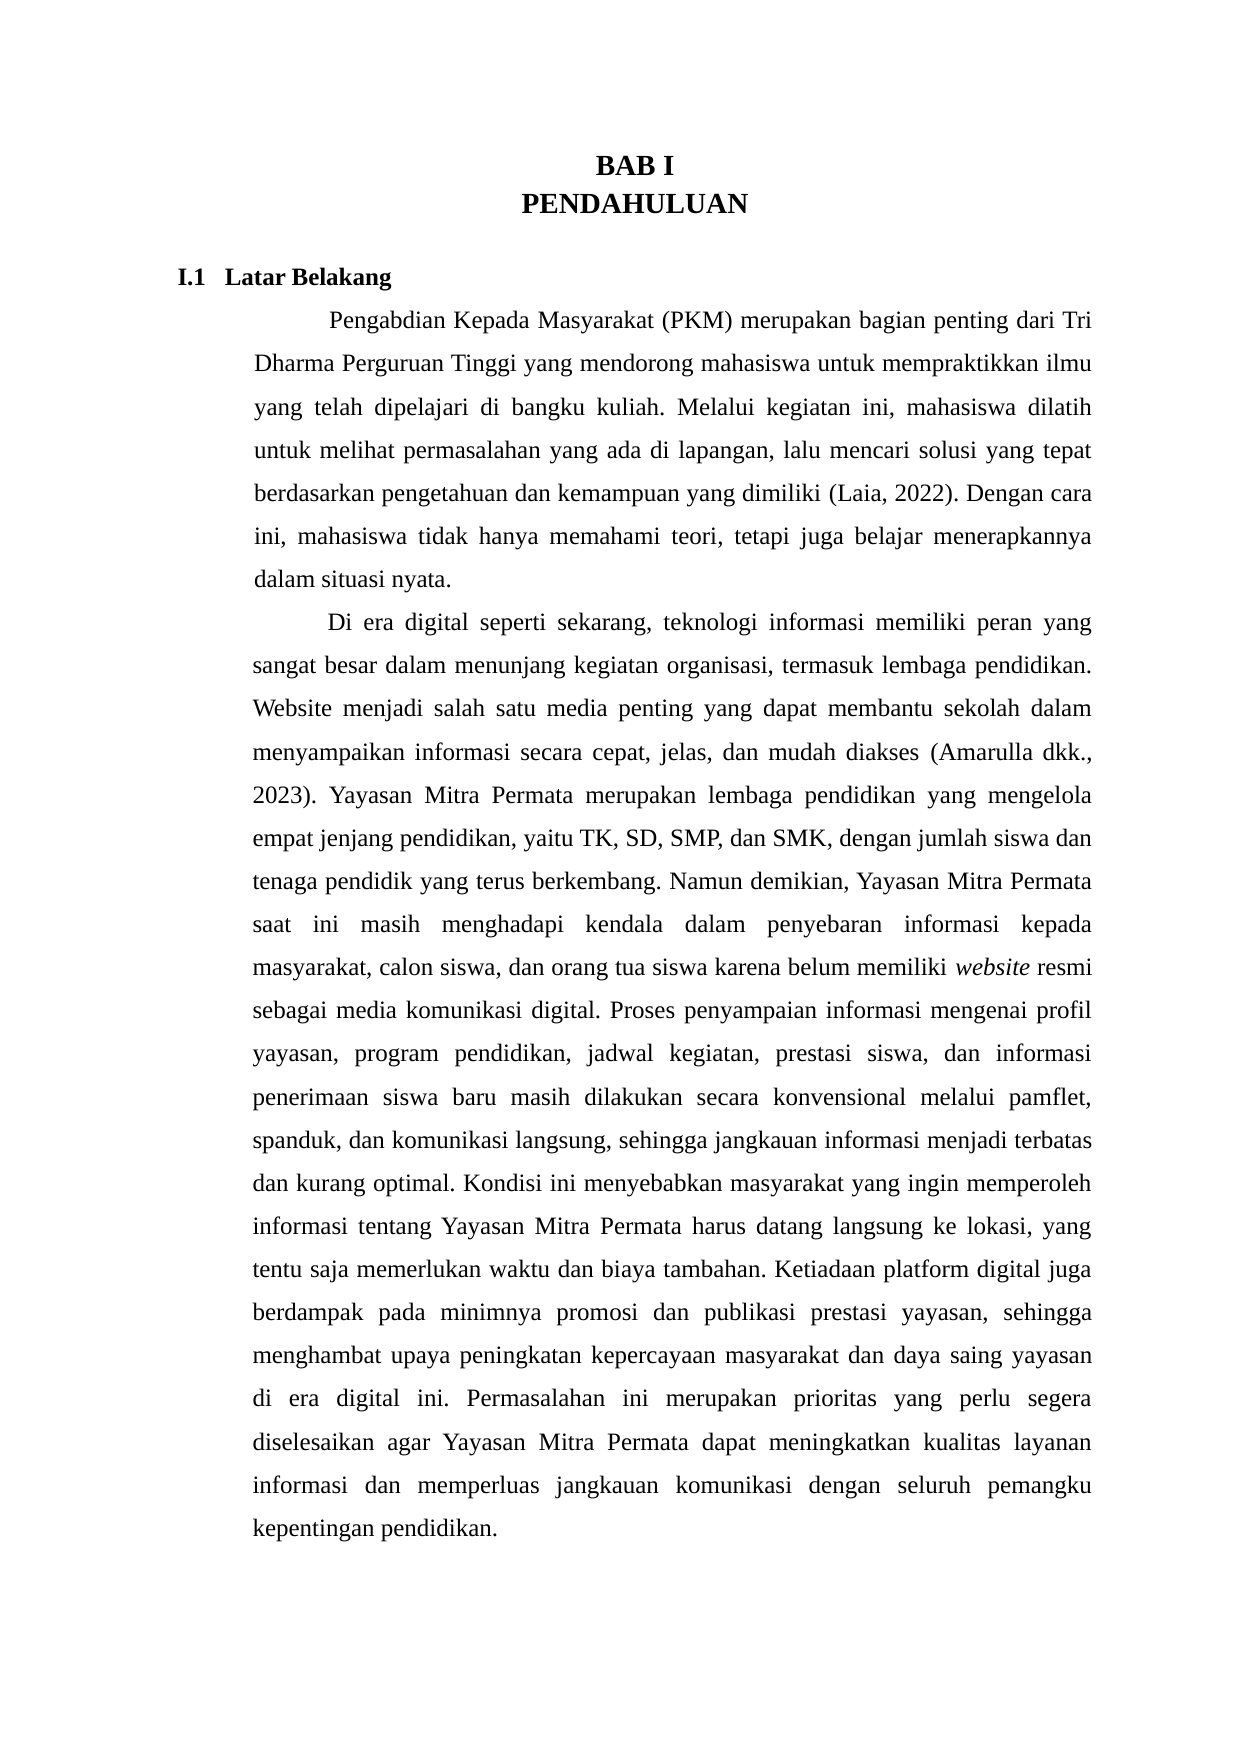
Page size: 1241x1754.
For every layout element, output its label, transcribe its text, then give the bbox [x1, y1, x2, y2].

subtitle BAB I PENDAHULUAN [177, 148, 1092, 220]
text Di era digital seperti sekarang, teknologi informasi memiliki peran yang sangat besar dalam menunjang kegiatan organisasi, termasuk lembaga pendidikan. Website menjadi salah satu media penting yang dapat membantu sekolah dalam menyampaikan informasi secara cepat, jelas, dan mudah diakses . Yayasan Mitra Permata merupakan lembaga pendidikan yang mengelola empat jenjang pendidikan, yaitu TK, SD, SMP, dan SMK, dengan jumlah siswa dan tenaga pendidik yang terus berkembang. Namun demikian, Yayasan Mitra Permata saat ini masih menghadapi kendala dalam penyebaran informasi kepada masyarakat, calon siswa, dan orang tua siswa karena belum memiliki website resmi sebagai media komunikasi digital. Proses penyampaian informasi mengenai profil yayasan, program pendidikan, jadwal kegiatan, prestasi siswa, dan informasi penerimaan siswa baru masih dilakukan secara konvensional melalui pamflet, spanduk, dan komunikasi langsung, sehingga jangkauan informasi menjadi terbatas dan kurang optimal. Kondisi ini menyebabkan masyarakat yang ingin memperoleh informasi tentang Yayasan Mitra Permata harus datang langsung ke lokasi, yang tentu saja memerlukan waktu dan biaya tambahan. Ketiadaan platform digital juga berdampak pada minimnya promosi dan publikasi prestasi yayasan, sehingga menghambat upaya peningkatan kepercayaan masyarakat dan daya saing yayasan di era digital ini. Permasalahan ini merupakan prioritas yang perlu segera diselesaikan agar Yayasan Mitra Permata dapat meningkatkan kualitas layanan informasi dan memperluas jangkauan komunikasi dengan seluruh pemangku kepentingan pendidikan. [252, 607, 1092, 1542]
subtitle Latar Belakang [177, 262, 1092, 291]
text Pengabdian Kepada Masyarakat (PKM) merupakan bagian penting dari Tri Dharma Perguruan Tinggi yang mendorong mahasiswa untuk mempraktikkan ilmu yang telah dipelajari di bangku kuliah. Melalui kegiatan ini, mahasiswa dilatih untuk melihat permasalahan yang ada di lapangan, lalu mencari solusi yang tepat berdasarkan pengetahuan dan kemampuan yang dimiliki . Dengan cara ini, mahasiswa tidak hanya memahami teori, tetapi juga belajar menerapkannya dalam situasi nyata. [254, 305, 1092, 593]
